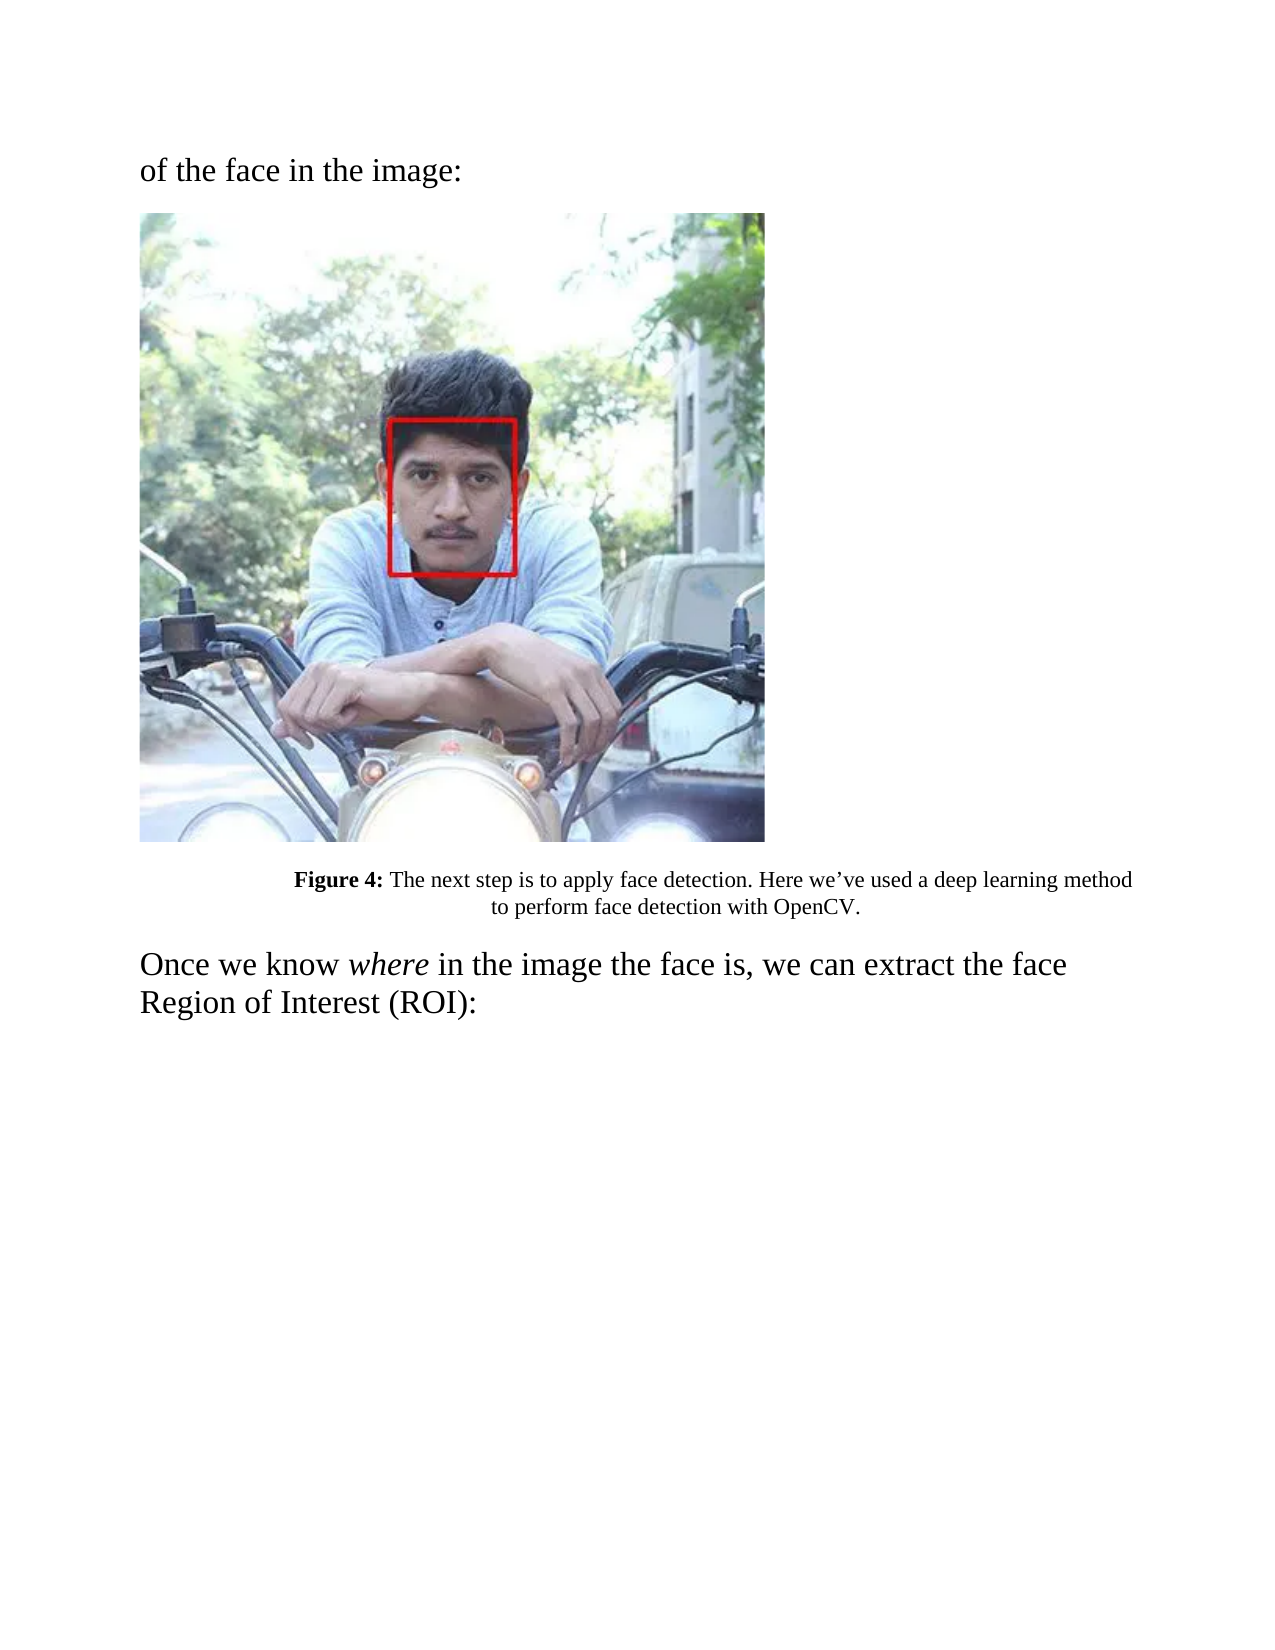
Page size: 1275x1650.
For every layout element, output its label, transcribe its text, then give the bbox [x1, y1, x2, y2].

picture [139, 213, 765, 842]
text Once we know where in the image the face is, we can extract the face Region of Interest (ROI): [139, 944, 1137, 1021]
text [139, 150, 1137, 188]
text Figure 4: The next step is to apply face detection. Here we’ve used a deep learning method to perform face detection with OpenCV. [214, 866, 1137, 919]
